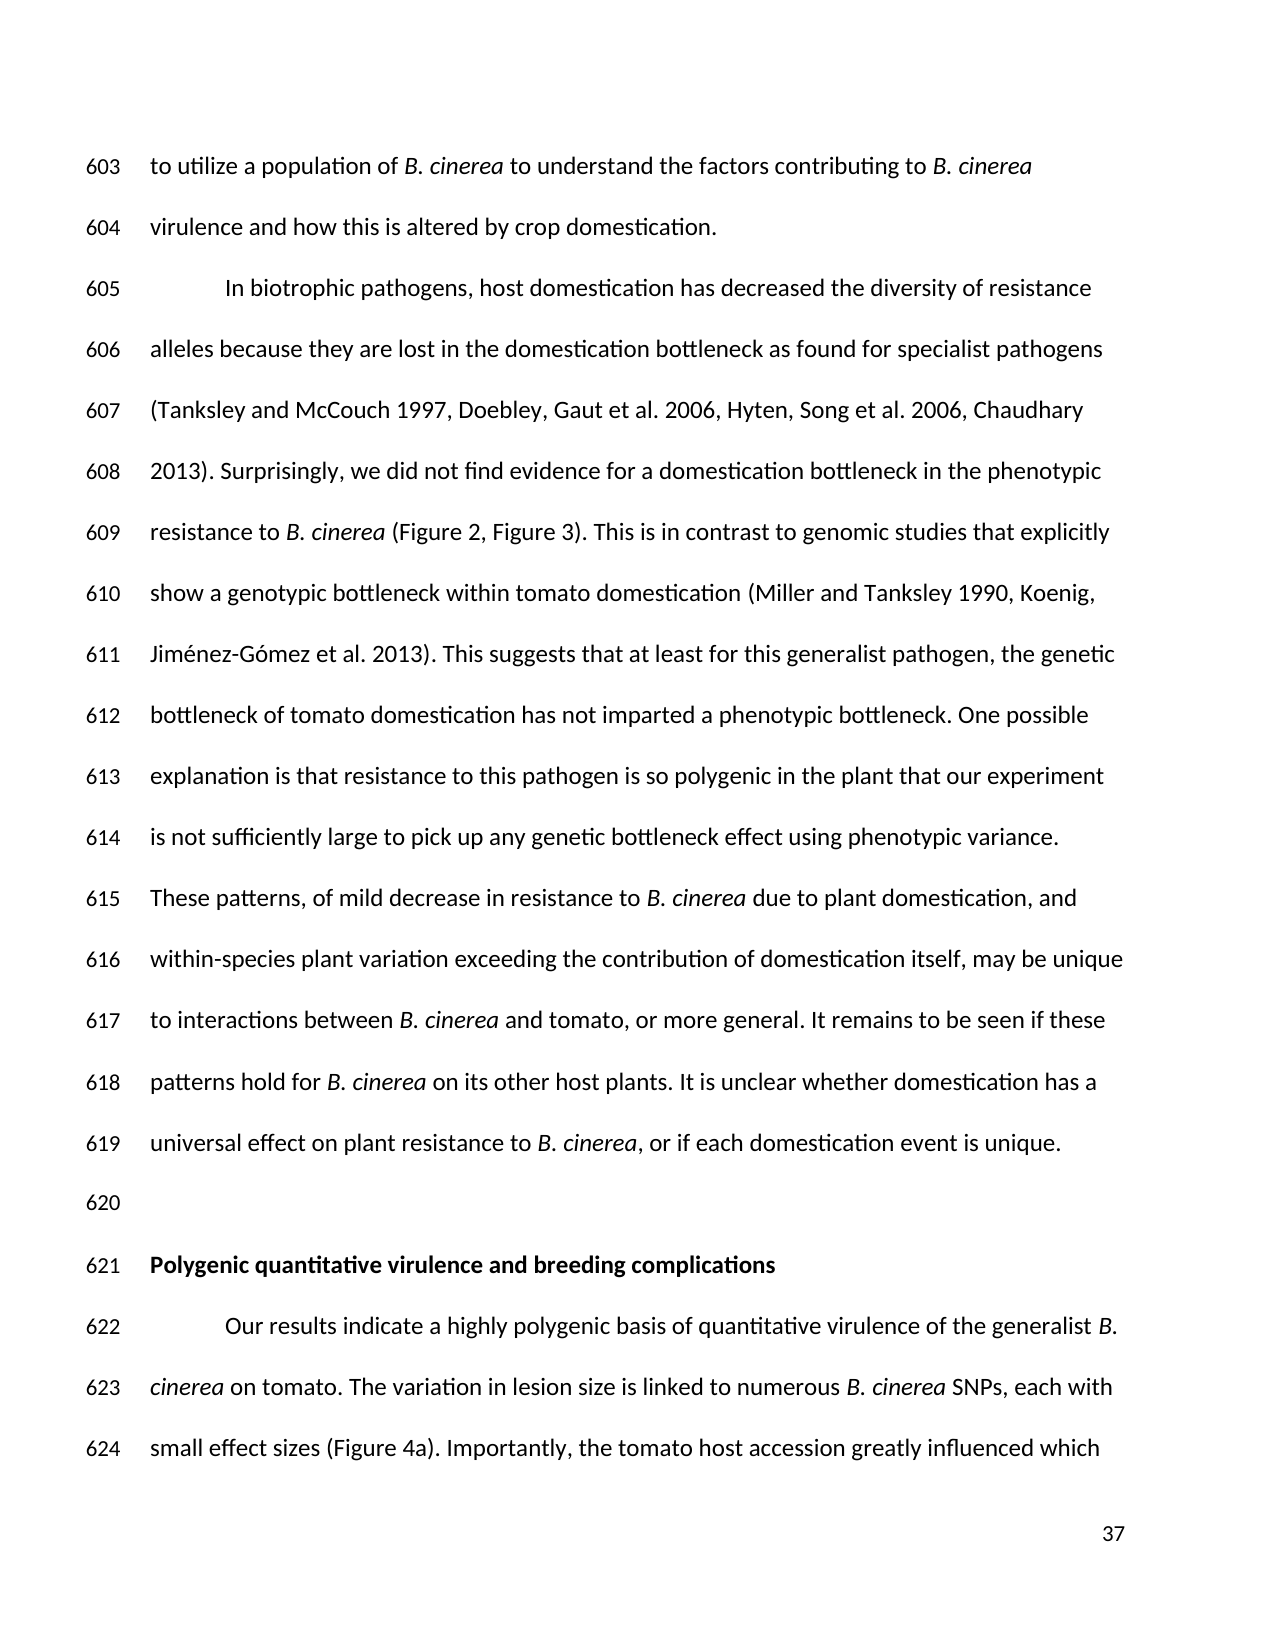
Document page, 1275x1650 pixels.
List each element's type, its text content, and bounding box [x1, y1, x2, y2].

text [150, 1310, 1125, 1462]
text In biotrophic pathogens, host domestication has decreased the diversity of resistance alleles because they are lost in the domestication bottleneck as found for specialist pathogens (Tanksley and McCouch 1997, Doebley, Gaut et al. 2006, Hyten, Song et al. 2006, Chaudhary 2013). Surprisingly, we did not find evidence for a domestication bottleneck in the phenotypic resistance to B. cinerea (Figure 2, Figure 3). This is in contrast to genomic studies that explicitly show a genotypic bottleneck within tomato domestication (Miller and Tanksley 1990, Koenig, Jiménez-Gómez et al. 2013). This suggests that at least for this generalist pathogen, the genetic bottleneck of tomato domestication has not imparted a phenotypic bottleneck. One possible explanation is that resistance to this pathogen is so polygenic in the plant that our experiment is not sufficiently large to pick up any genetic bottleneck effect using phenotypic variance. These patterns, of mild decrease in resistance to B. cinerea due to plant domestication, and within-species plant variation exceeding the contribution of domestication itself, may be unique to interactions between B. cinerea and tomato, or more general. It remains to be seen if these patterns hold for B. cinerea on its other host plants. It is unclear whether domestication has a universal effect on plant resistance to B. cinerea, or if each domestication event is unique. [150, 272, 1125, 1157]
text Polygenic quantitative virulence and breeding complications [150, 1249, 1125, 1279]
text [150, 150, 1125, 242]
